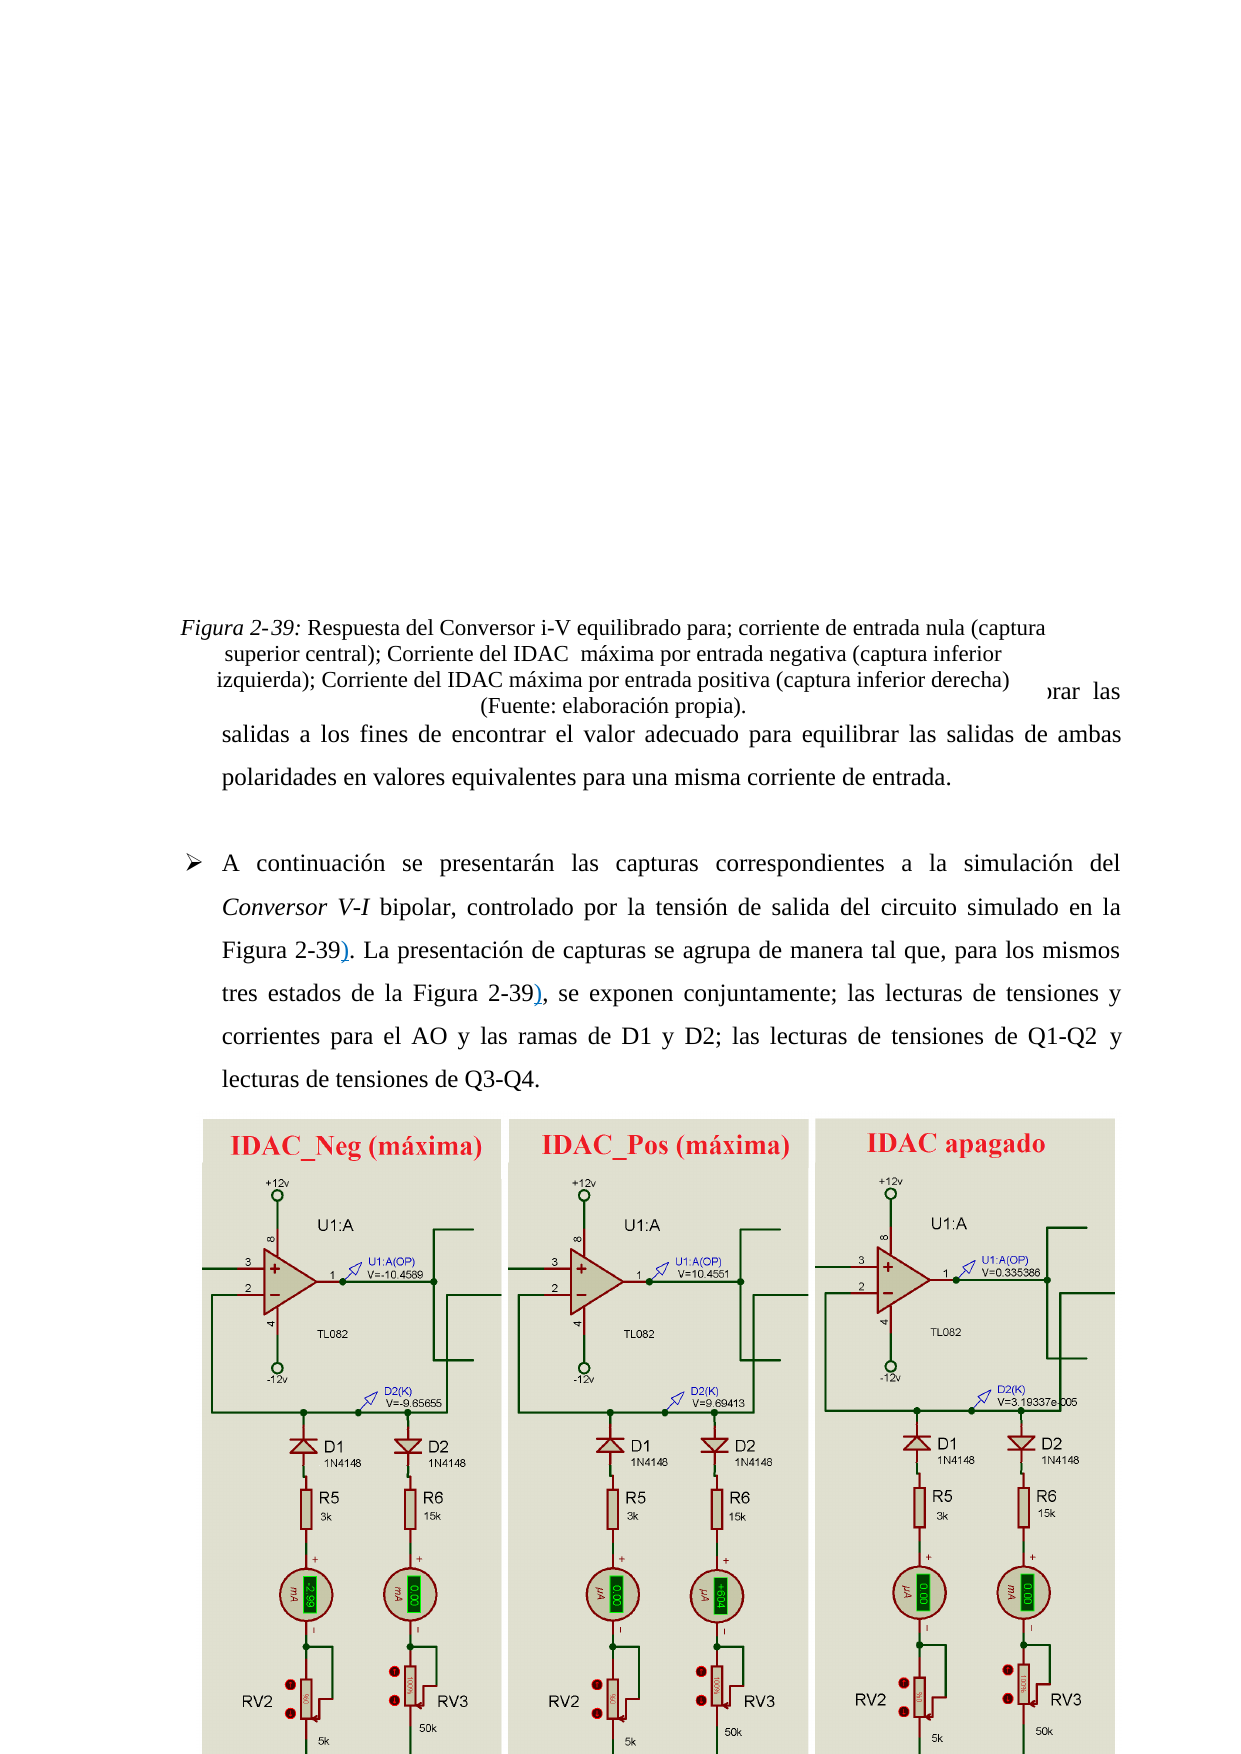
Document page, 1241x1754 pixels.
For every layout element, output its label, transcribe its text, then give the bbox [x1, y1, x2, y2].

picture [196, 1111, 1123, 1754]
list Ajustando adecuadamente el potenciómetro en serie con R1, es posible calibrar las salidas a los fines de encontrar el valor adecuado para equilibrar las salidas de ambas polaridades en valores equivalentes para una misma corriente de entrada. [222, 676, 1122, 791]
